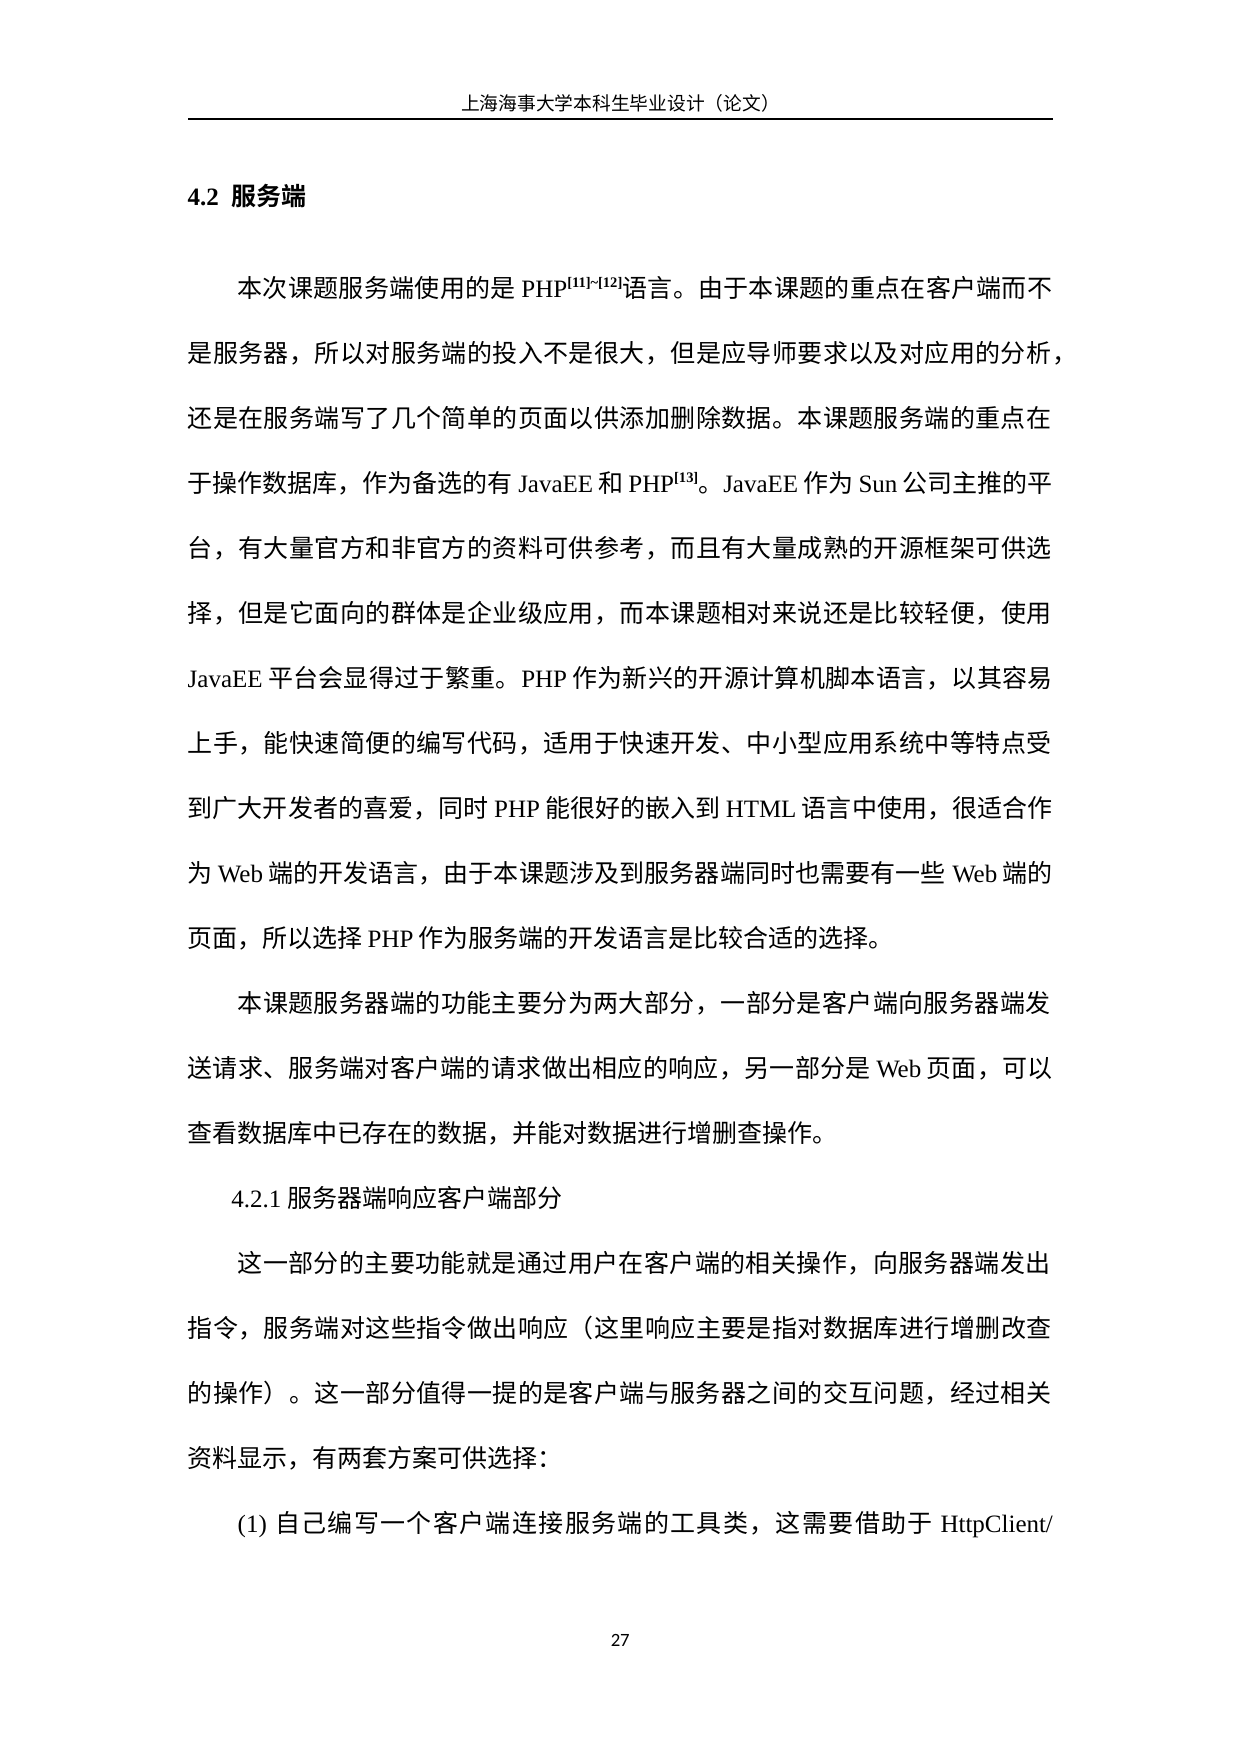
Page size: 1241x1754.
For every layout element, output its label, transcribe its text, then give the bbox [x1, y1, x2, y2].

text 本次课题服务端使用的是PHP[11]~[12]语言。由于本课题的重点在客户端而不是服务器，所以对服务端的投入不是很大，但是应导师要求以及对应用的分析，还是在服务端写了几个简单的页面以供添加删除数据。本课题服务端的重点在于操作数据库，作为备选的有JavaEE和PHP[13]。JavaEE作为Sun公司主推的平台，有大量官方和非官方的资料可供参考，而且有大量成熟的开源框架可供选择，但是它面向的群体是企业级应用，而本课题相对来说还是比较轻便，使用JavaEE平台会显得过于繁重。PHP作为新兴的开源计算机脚本语言，以其容易上手，能快速简便的编写代码，适用于快速开发、中小型应用系统中等特点受到广大开发者的喜爱，同时PHP能很好的嵌入到HTML语言中使用，很适合作为Web端的开发语言，由于本课题涉及到服务器端同时也需要有一些Web端的页面，所以选择PHP作为服务端的开发语言是比较合适的选择。 [187, 254, 1053, 969]
text 这一部分的主要功能就是通过用户在客户端的相关操作，向服务器端发出指令，服务端对这些指令做出响应（这里响应主要是指对数据库进行增删改查的操作）。这一部分值得一提的是客户端与服务器之间的交互问题，经过相关资料显示，有两套方案可供选择： [187, 1229, 1053, 1489]
subtitle 4.2 服务端 [187, 162, 1053, 227]
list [187, 1489, 1053, 1554]
text 4.2.1 服务器端响应客户端部分 [187, 1164, 1053, 1229]
text 本课题服务器端的功能主要分为两大部分，一部分是客户端向服务器端发送请求、服务端对客户端的请求做出相应的响应，另一部分是Web页面，可以查看数据库中已存在的数据，并能对数据进行增删查操作。 [187, 969, 1053, 1164]
